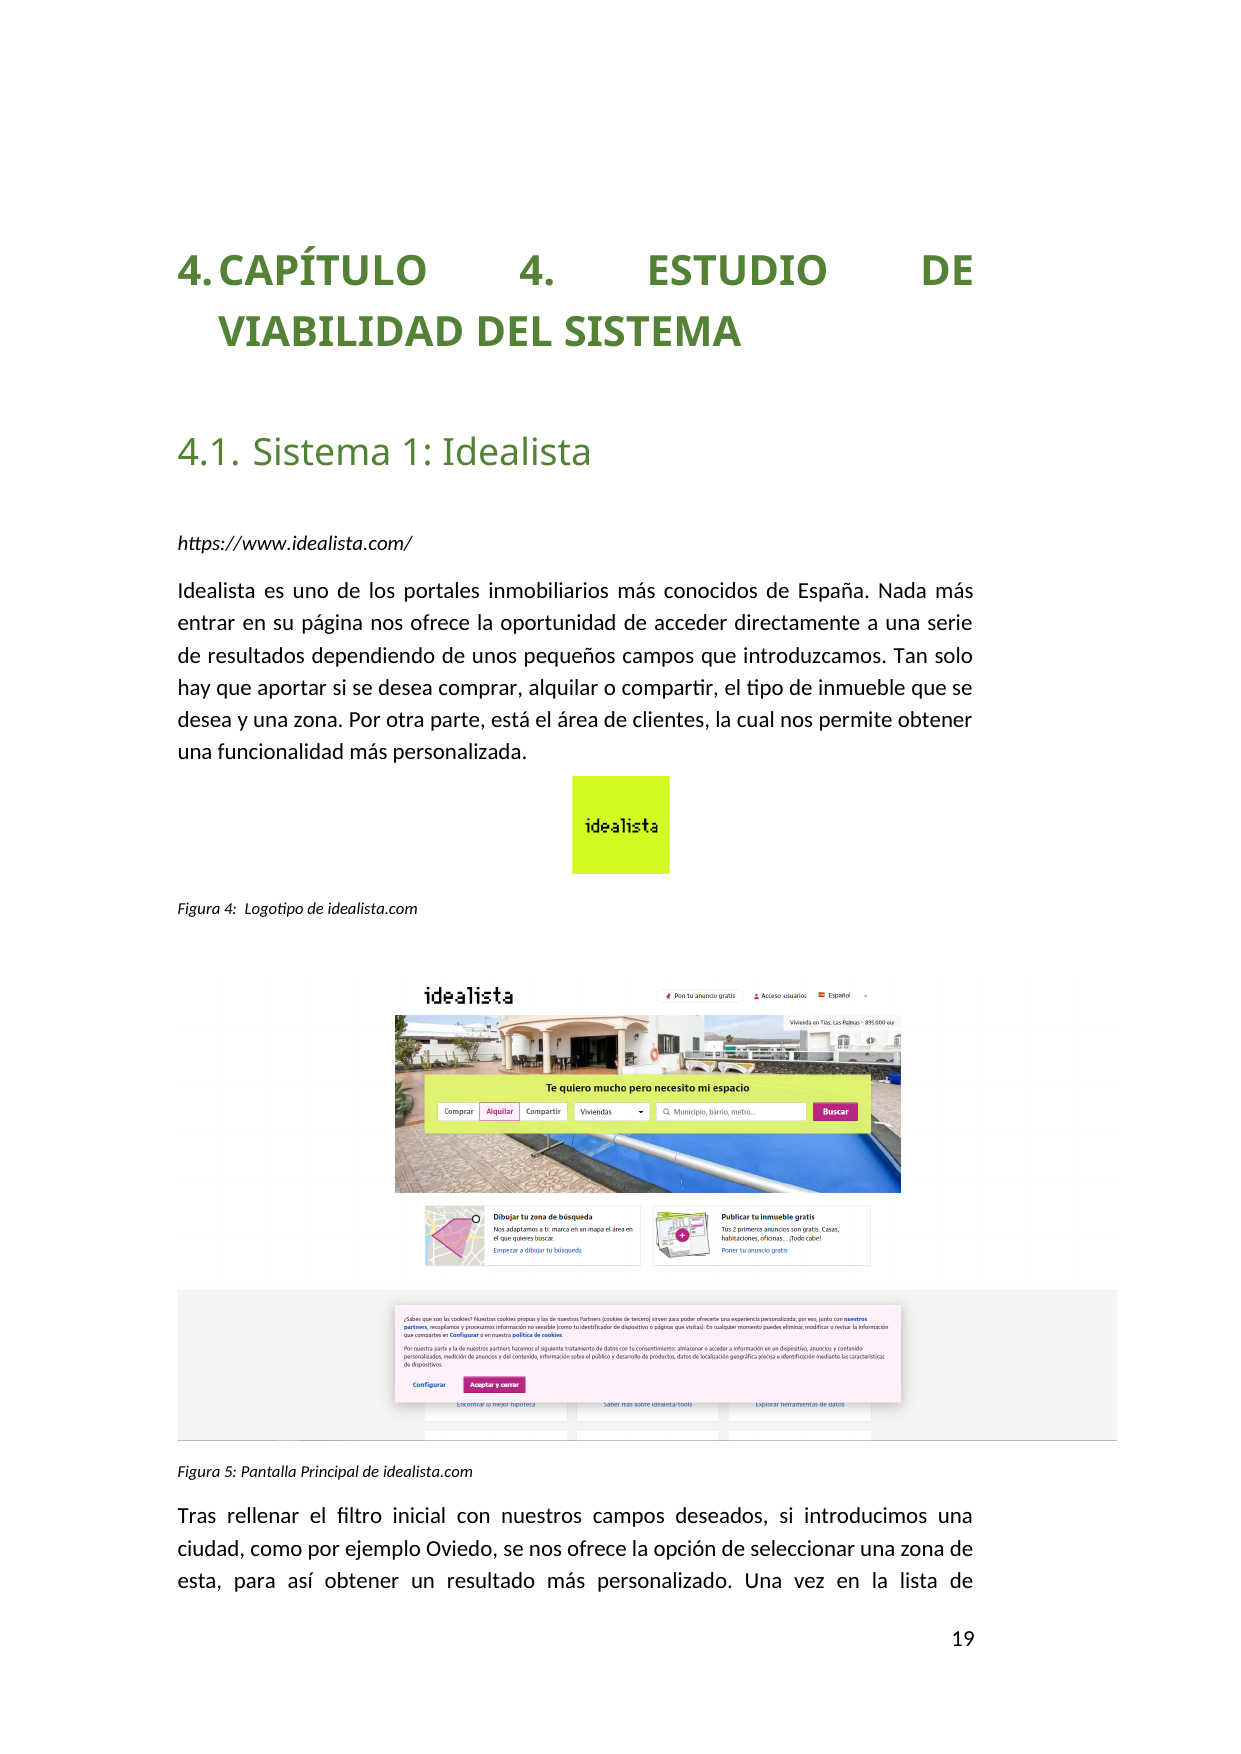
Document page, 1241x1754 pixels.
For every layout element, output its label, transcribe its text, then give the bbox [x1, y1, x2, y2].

text Figura 4: Logotipo de idealista.com [177, 786, 974, 918]
text https://www.idealista.com/ [177, 531, 974, 556]
text Figura 5: Pantalla Principal de idealista.com [177, 1462, 974, 1482]
subtitle Sistema 1: Idealista [177, 425, 974, 476]
picture [572, 776, 670, 874]
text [177, 1502, 974, 1594]
picture [177, 977, 1118, 1441]
text Idealista es uno de los portales inmobiliarios más conocidos de España. Nada más entrar en su página nos ofrece la oportunidad de acceder directamente a una serie de resultados dependiendo de unos pequeños campos que introduzcamos. Tan solo hay que aportar si se desea comprar, alquilar o compartir, el tipo de inmueble que se desea y una zona. Por otra parte, está el área de clientes, la cual nos permite obtener una funcionalidad más personalizada. [177, 576, 974, 765]
subtitle CAPÍTULO 4. ESTUDIO DE VIABILIDAD DEL SISTEMA [177, 240, 974, 358]
